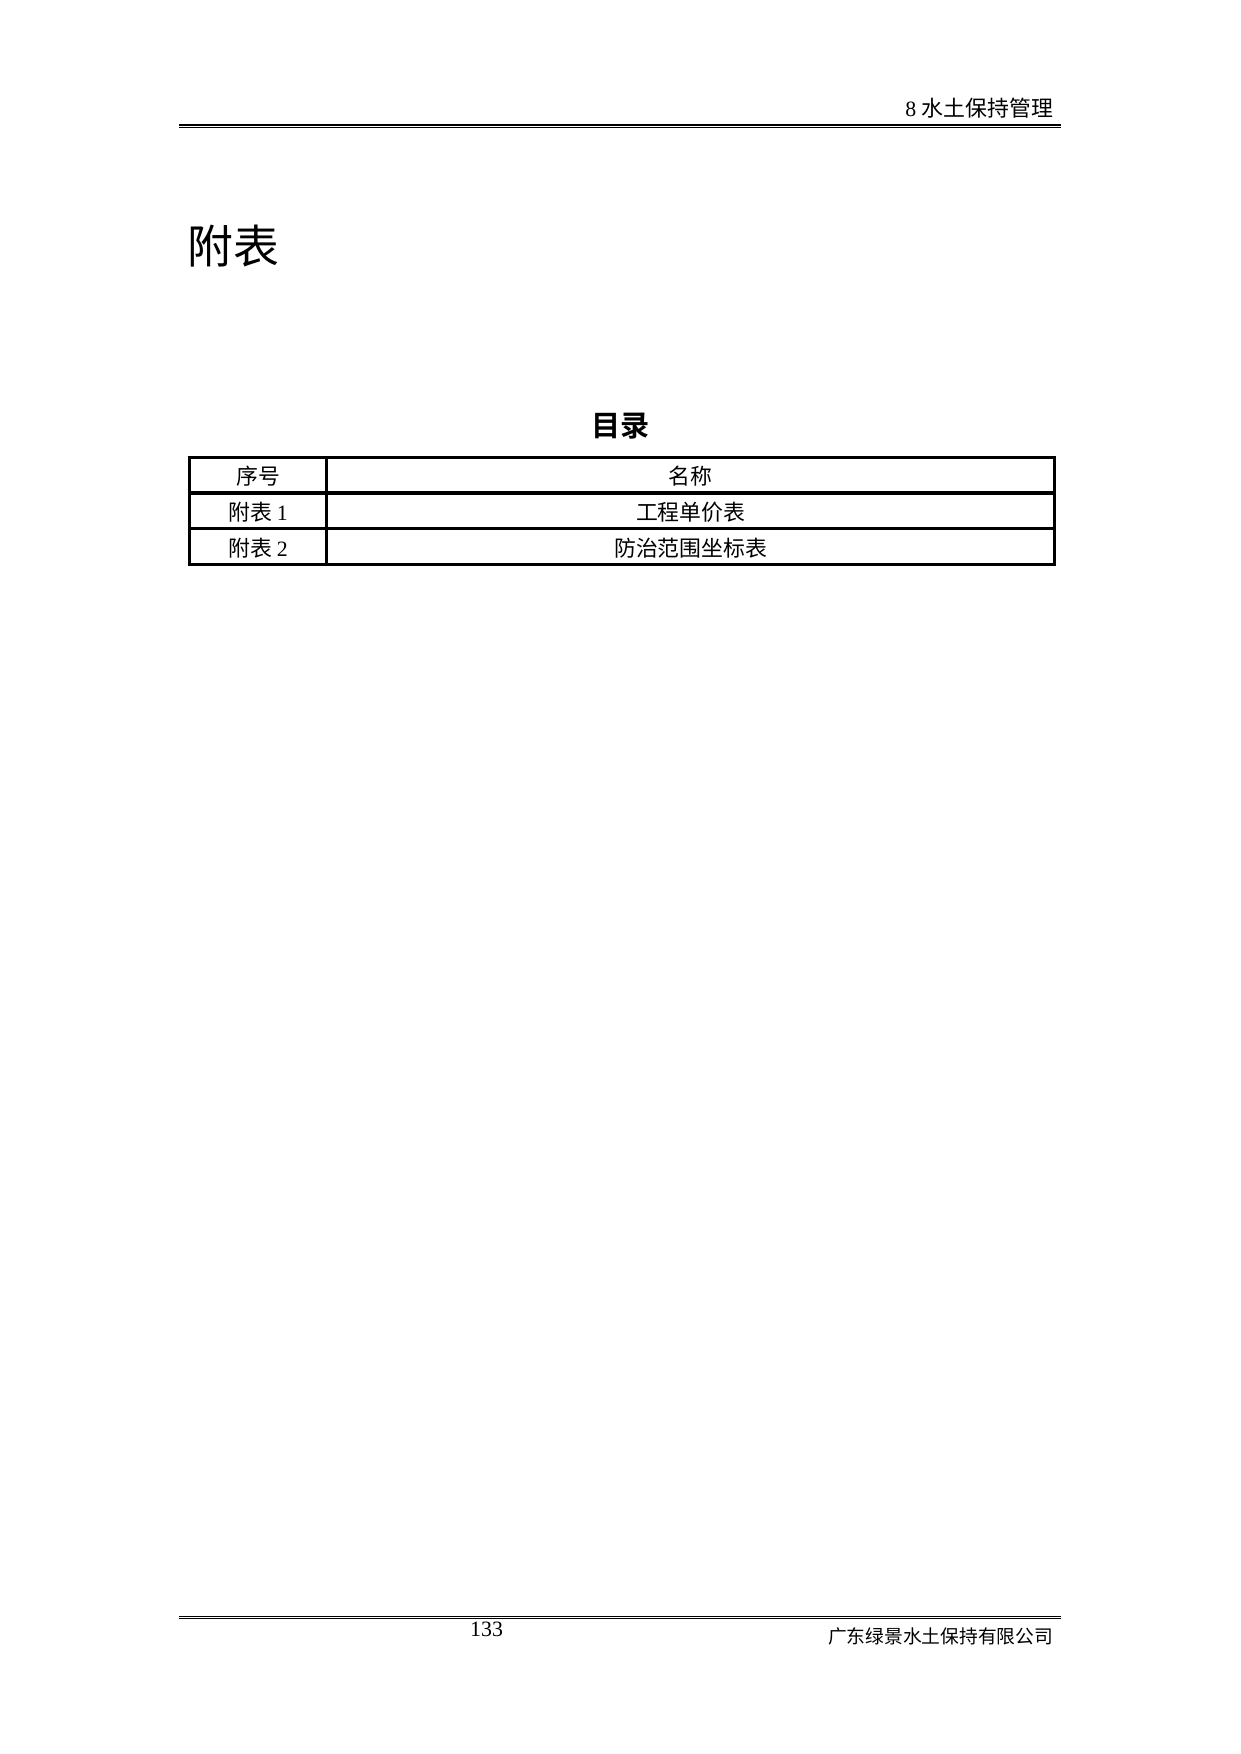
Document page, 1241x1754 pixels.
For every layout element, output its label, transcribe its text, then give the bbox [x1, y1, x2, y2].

subtitle 附表 [187, 194, 1053, 292]
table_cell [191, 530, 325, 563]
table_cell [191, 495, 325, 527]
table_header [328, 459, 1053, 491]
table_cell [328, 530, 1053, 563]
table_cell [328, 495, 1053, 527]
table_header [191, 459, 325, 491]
text 目录 [187, 391, 1053, 456]
